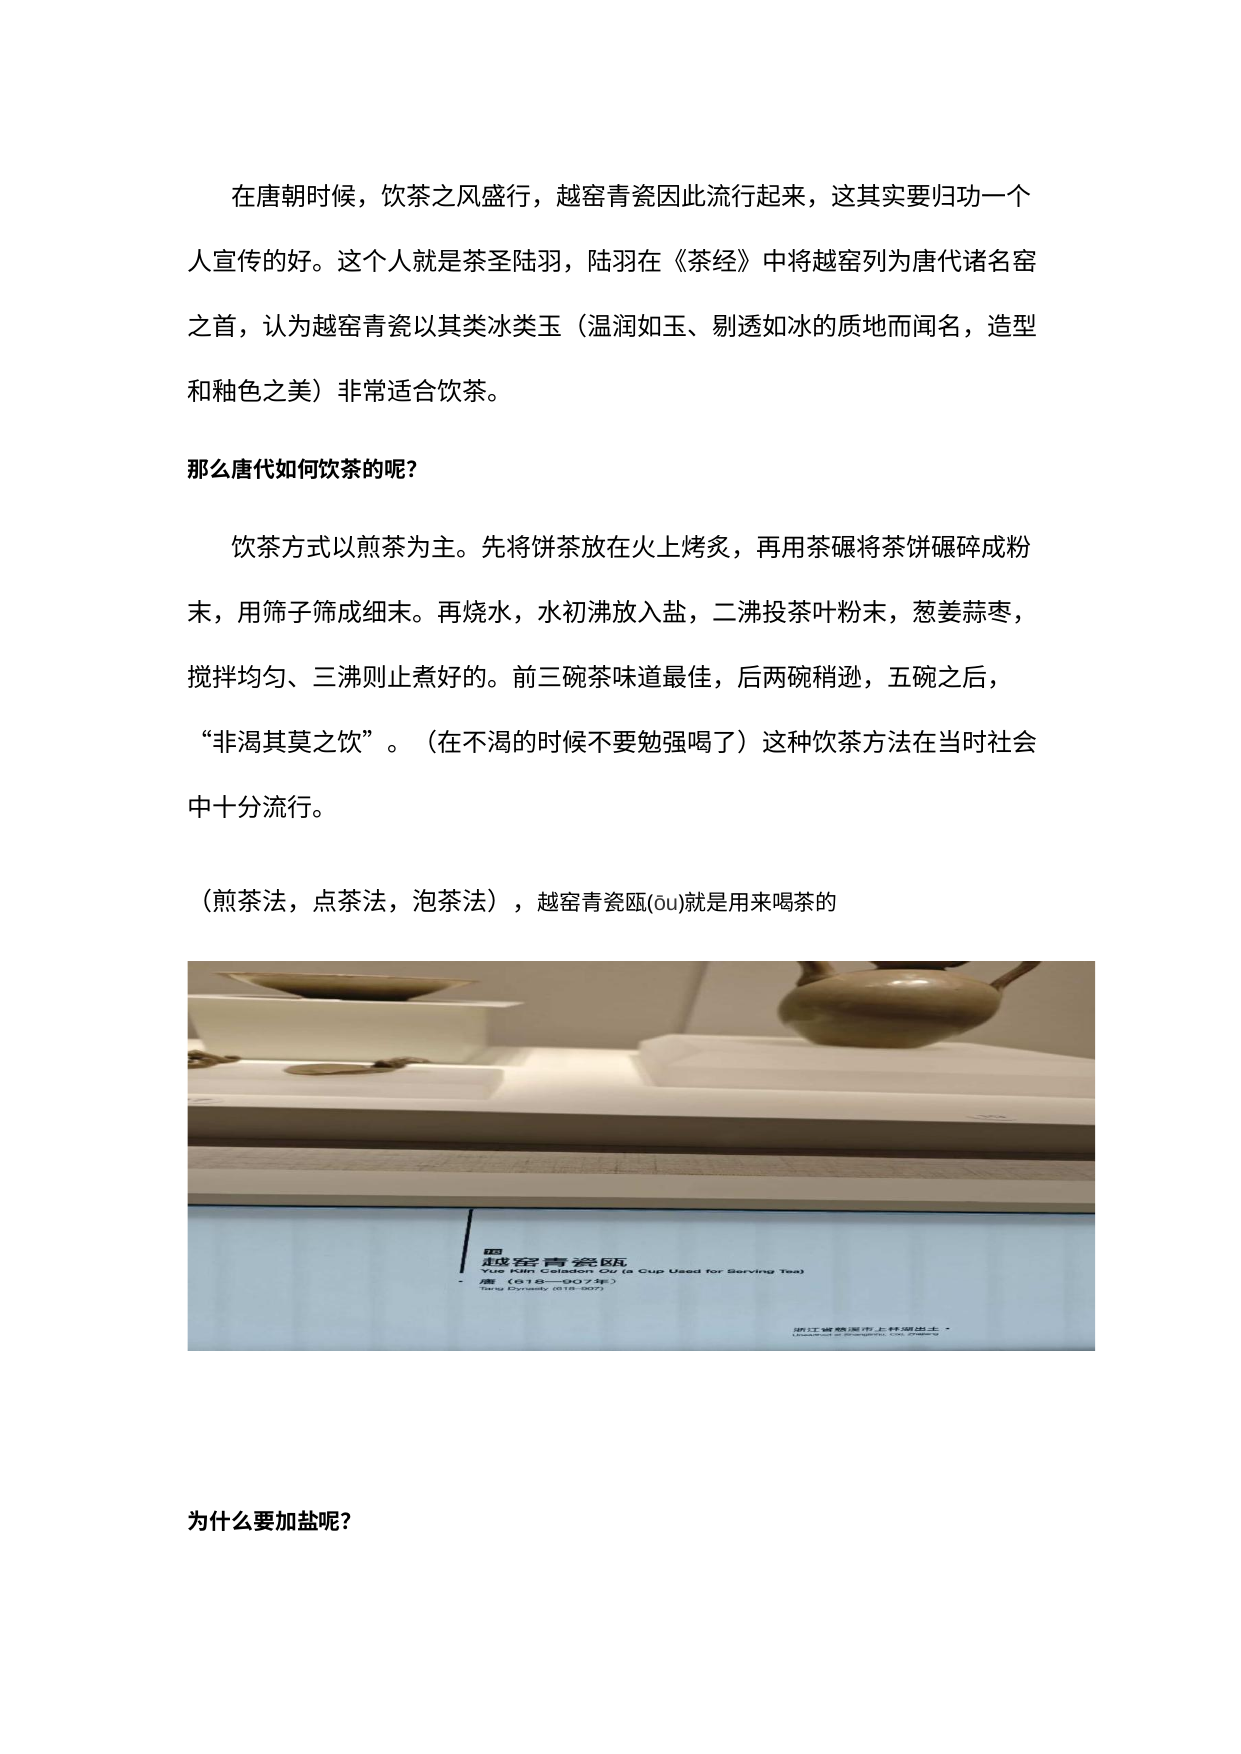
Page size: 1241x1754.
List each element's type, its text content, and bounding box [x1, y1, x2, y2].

text 为什么要加盐呢？ [187, 1504, 1053, 1536]
text （‌煎茶法，点茶法，泡茶法），越窑青瓷瓯(ōu)就是用来喝茶的 [187, 867, 1053, 932]
picture [187, 961, 1096, 1351]
text 饮茶方式以煎茶为主。先将饼茶放在火上烤炙，再用茶碾将茶饼碾碎成粉末，用筛子筛成细末。再烧水，水初沸放入盐，二沸投茶叶粉末，葱姜蒜枣，搅拌均匀、三沸则止煮好的。前三碗茶味道最佳，后两碗稍逊，五碗之后，“非渴其莫之饮”。（在不渴的时候不要勉强喝了）这种饮茶方法在当时社会中十分流行。 [187, 513, 1053, 838]
text 那么唐代如何饮茶的呢？ [187, 451, 1053, 484]
text 在唐朝时候，饮茶之风盛行，越窑青瓷因此流行起来，这其实要归功一个人宣传的好。这个人就是茶圣陆羽，陆羽在《茶经》中将越窑列为唐代诸名窑之首，认为越窑青瓷以其类冰类玉（温润如玉、剔透如冰的质地而闻名，造型和釉色之美）非常适合饮茶。 [187, 162, 1053, 422]
